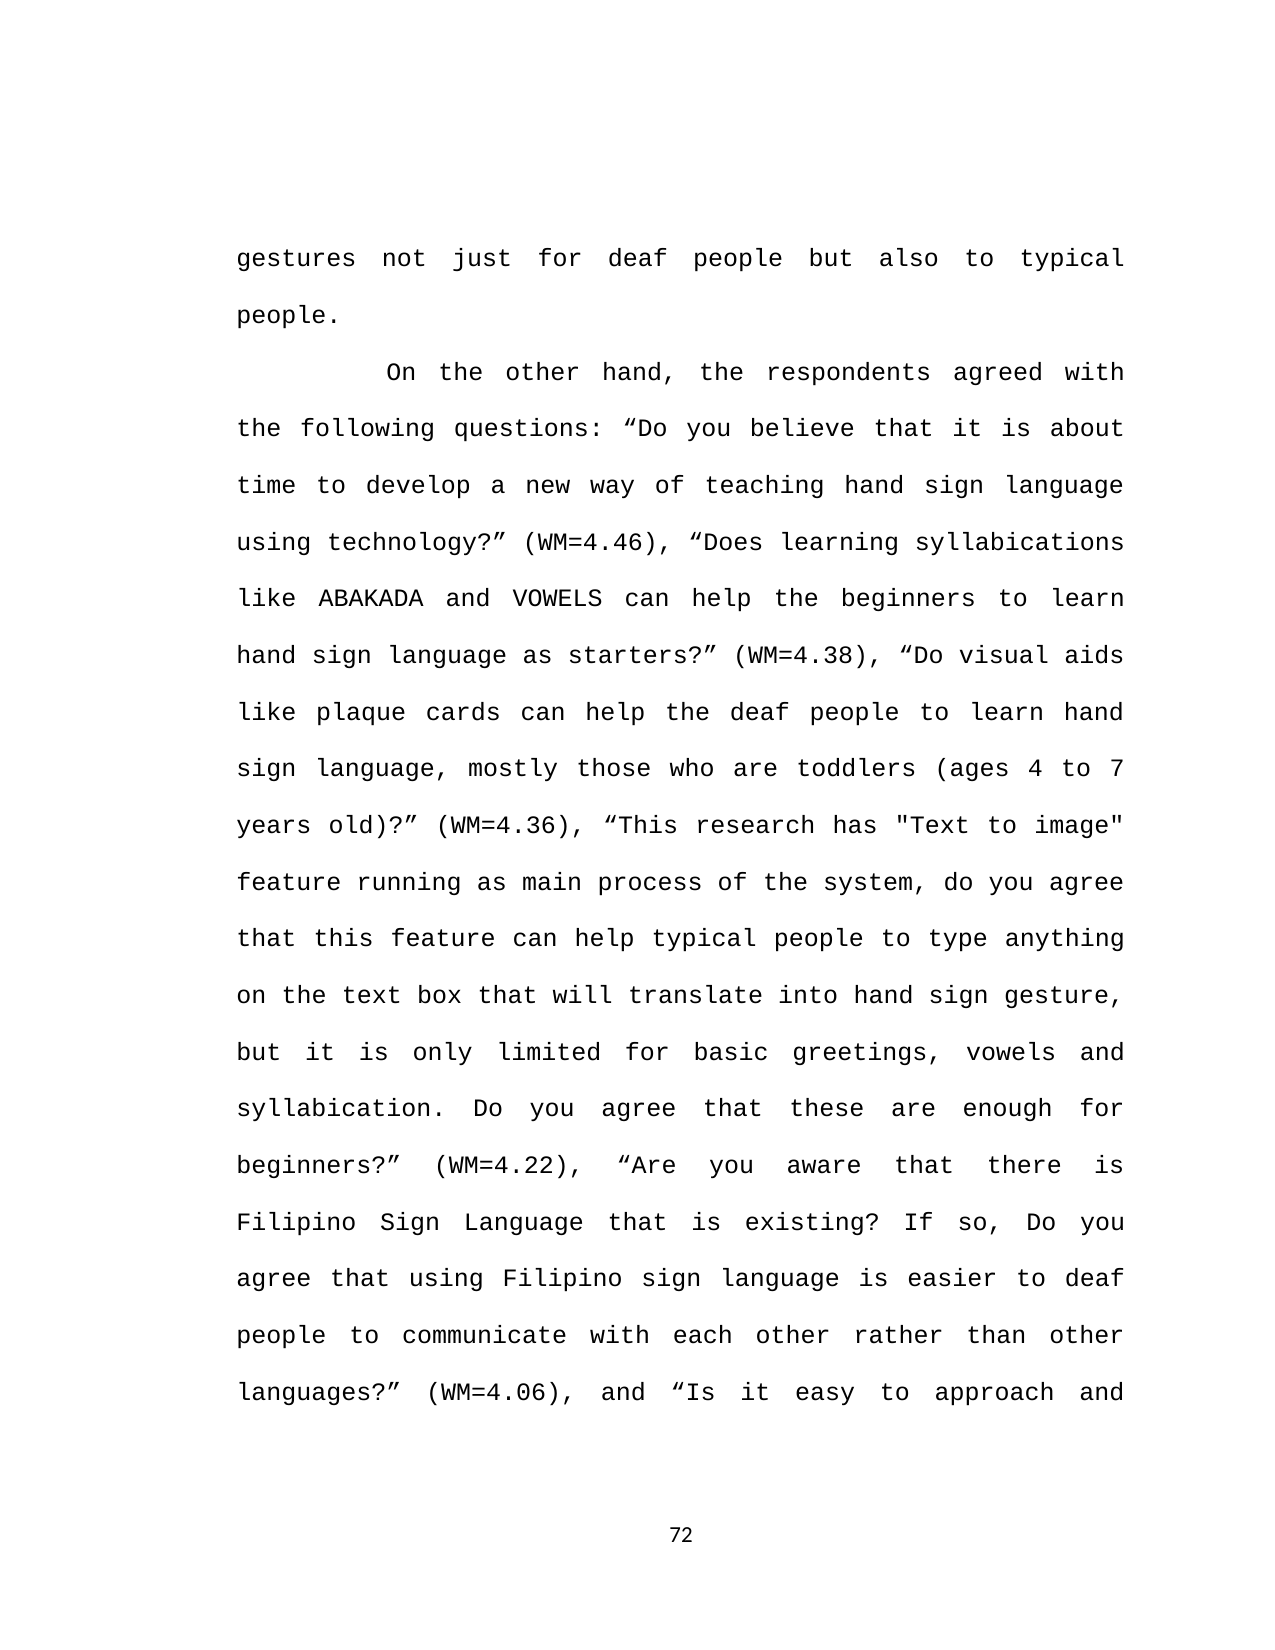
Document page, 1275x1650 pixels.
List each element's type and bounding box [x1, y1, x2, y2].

text [236, 246, 1125, 331]
text [236, 359, 1125, 1408]
